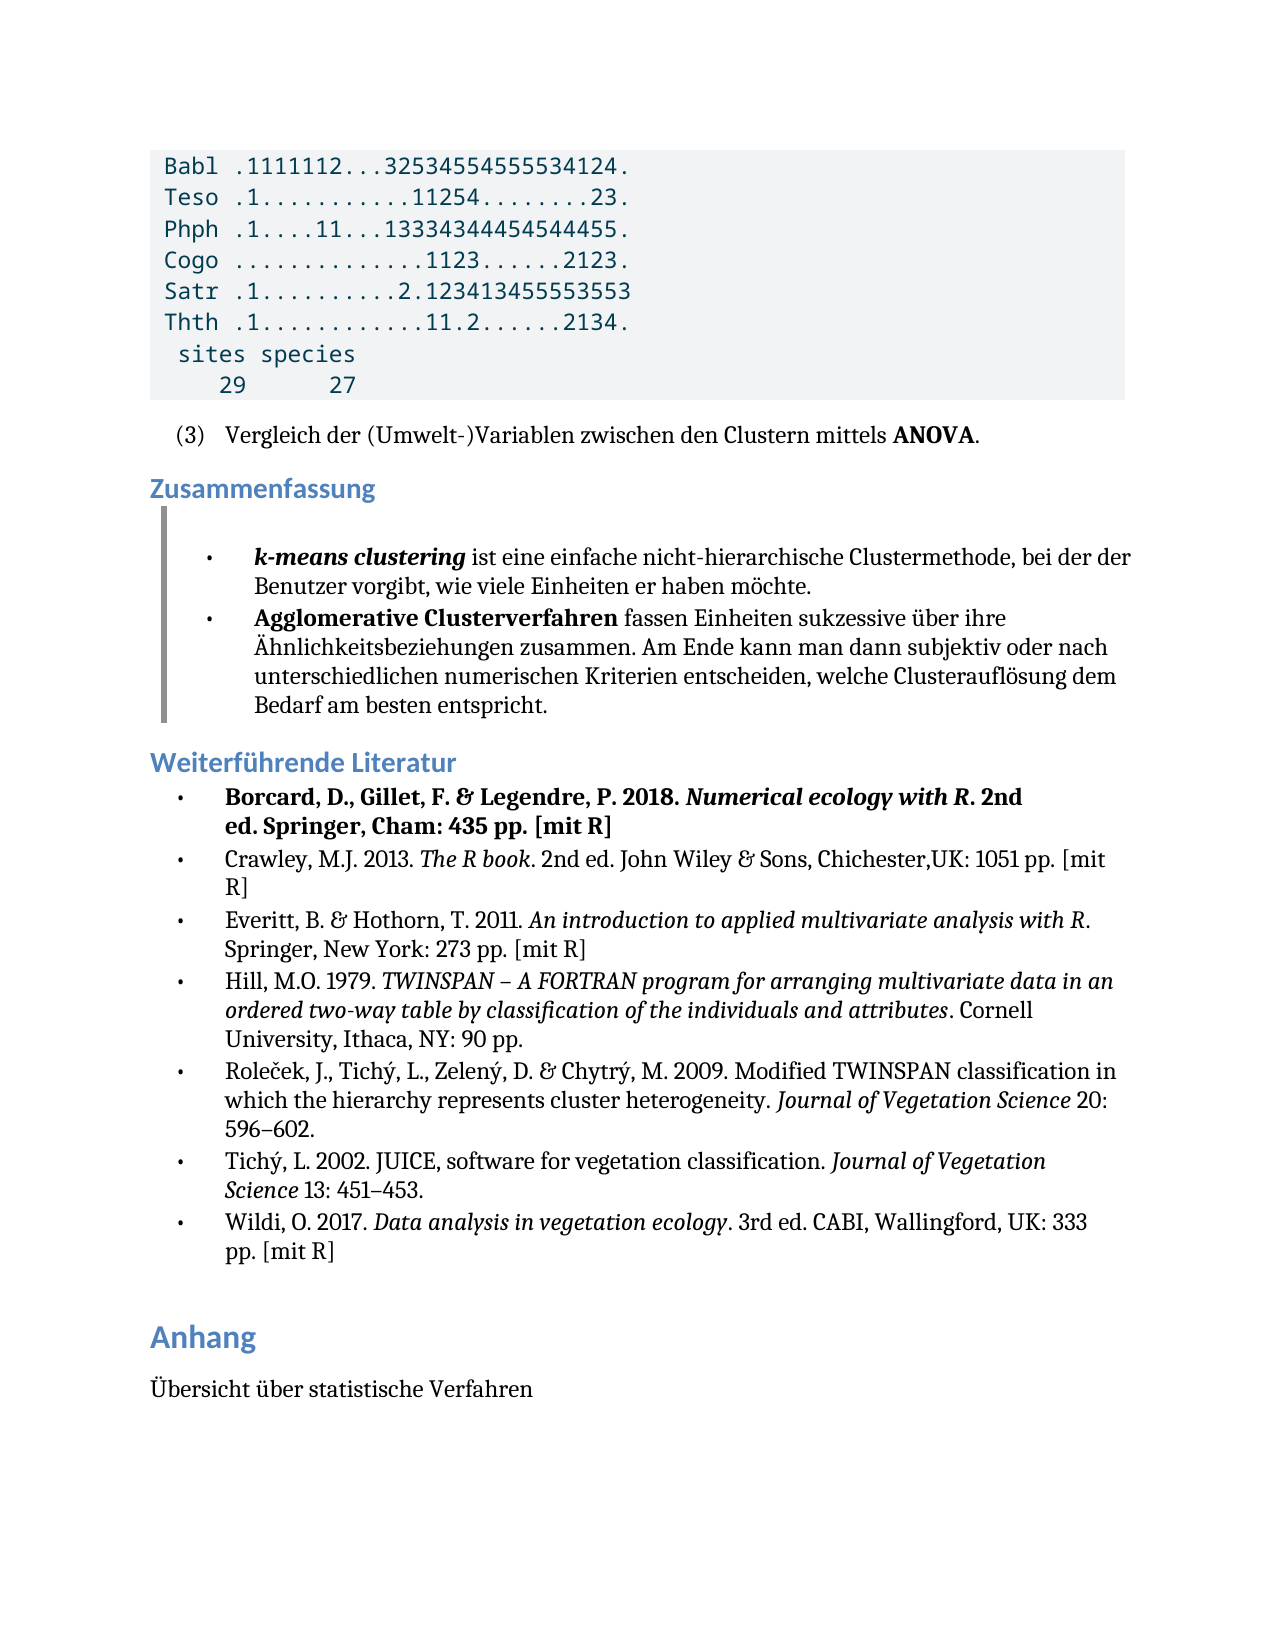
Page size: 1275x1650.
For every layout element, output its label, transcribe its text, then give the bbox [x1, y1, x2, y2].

list Borcard, D., Gillet, F. & Legendre, P. 2018. Numerical ecology with R. 2nd ed. Springer, Cham: 435 pp. [mit R] [175, 783, 1125, 841]
list Hill, M.O. 1979. TWINSPAN – A FORTRAN program for arranging multivariate data in an ordered two-way table by classification of the individuals and attributes. Cornell University, Ithaca, NY: 90 pp. [175, 967, 1125, 1053]
subtitle Weiterführende Literatur [150, 744, 1125, 779]
list Tichý, L. 2002. JUICE, software for vegetation classification. Journal of Vegetation Science 13: 451–453. [175, 1147, 1125, 1204]
list Crawley, M.J. 2013. The R book. 2nd ed. John Wiley & Sons, Chichester,UK: 1051 pp. [mit R] [175, 844, 1125, 902]
subtitle Zusammenfassung [150, 470, 1125, 506]
text Übersicht über statistische Verfahren [150, 1375, 1125, 1404]
table_header k-means clustering ist eine einfache nicht-hierarchische Clustermethode, bei der der Benutzer vorgibt, wie viele Einheiten er haben möchte. Agglomerative Clusterverfahren fassen Einheiten sukzessive über ihre Ähnlichkeitsbeziehungen zusammen. Am Ende kann man dann subjektiv oder nach unterschiedlichen numerischen Kriterien entscheiden, welche Clusterauflösung dem Bedarf am besten entspricht. [167, 506, 1139, 723]
list Everitt, B. & Hothorn, T. 2011. An introduction to applied multivariate analysis with R. Springer, New York: 273 pp. [mit R] [175, 906, 1125, 963]
subtitle Anhang [150, 1316, 1125, 1357]
list Roleček, J., Tichý, L., Zelený, D. & Chytrý, M. 2009. Modified TWINSPAN classification in which the hierarchy represents cluster heterogeneity. Journal of Vegetation Science 20: 596–602. [175, 1057, 1125, 1143]
list Wildi, O. 2017. Data analysis in vegetation ecology. 3rd ed. CABI, Wallingford, UK: 333 pp. [mit R] [175, 1208, 1125, 1266]
list Vergleich der (Umwelt-)Variablen zwischen den Clustern mittels ANOVA. [175, 421, 1125, 449]
